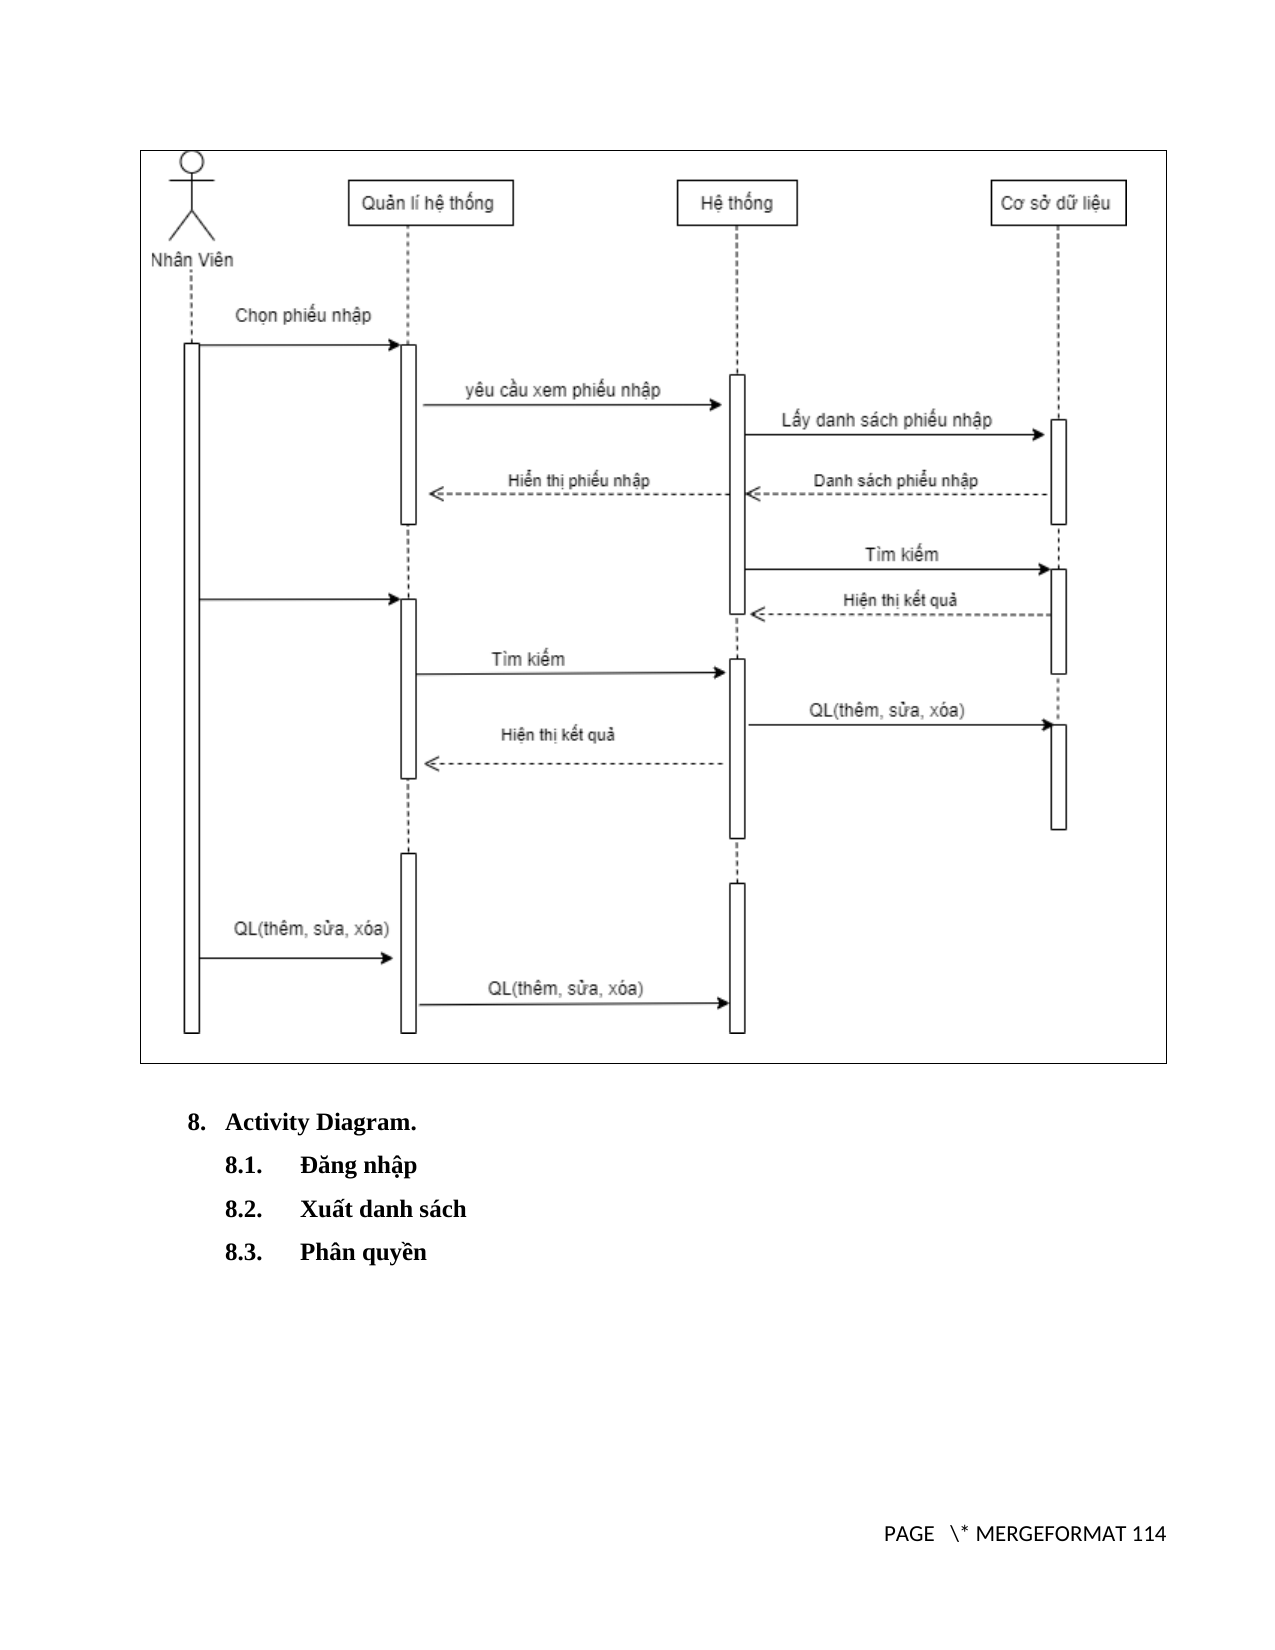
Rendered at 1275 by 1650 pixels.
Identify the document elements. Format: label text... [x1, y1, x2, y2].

list Activity Diagram. [187, 1107, 1167, 1136]
list Đăng nhập [225, 1151, 1167, 1179]
table_header [141, 151, 1166, 1063]
list Phân quyền [225, 1237, 1167, 1266]
list Xuất danh sách [225, 1194, 1167, 1222]
picture [151, 151, 1127, 1034]
